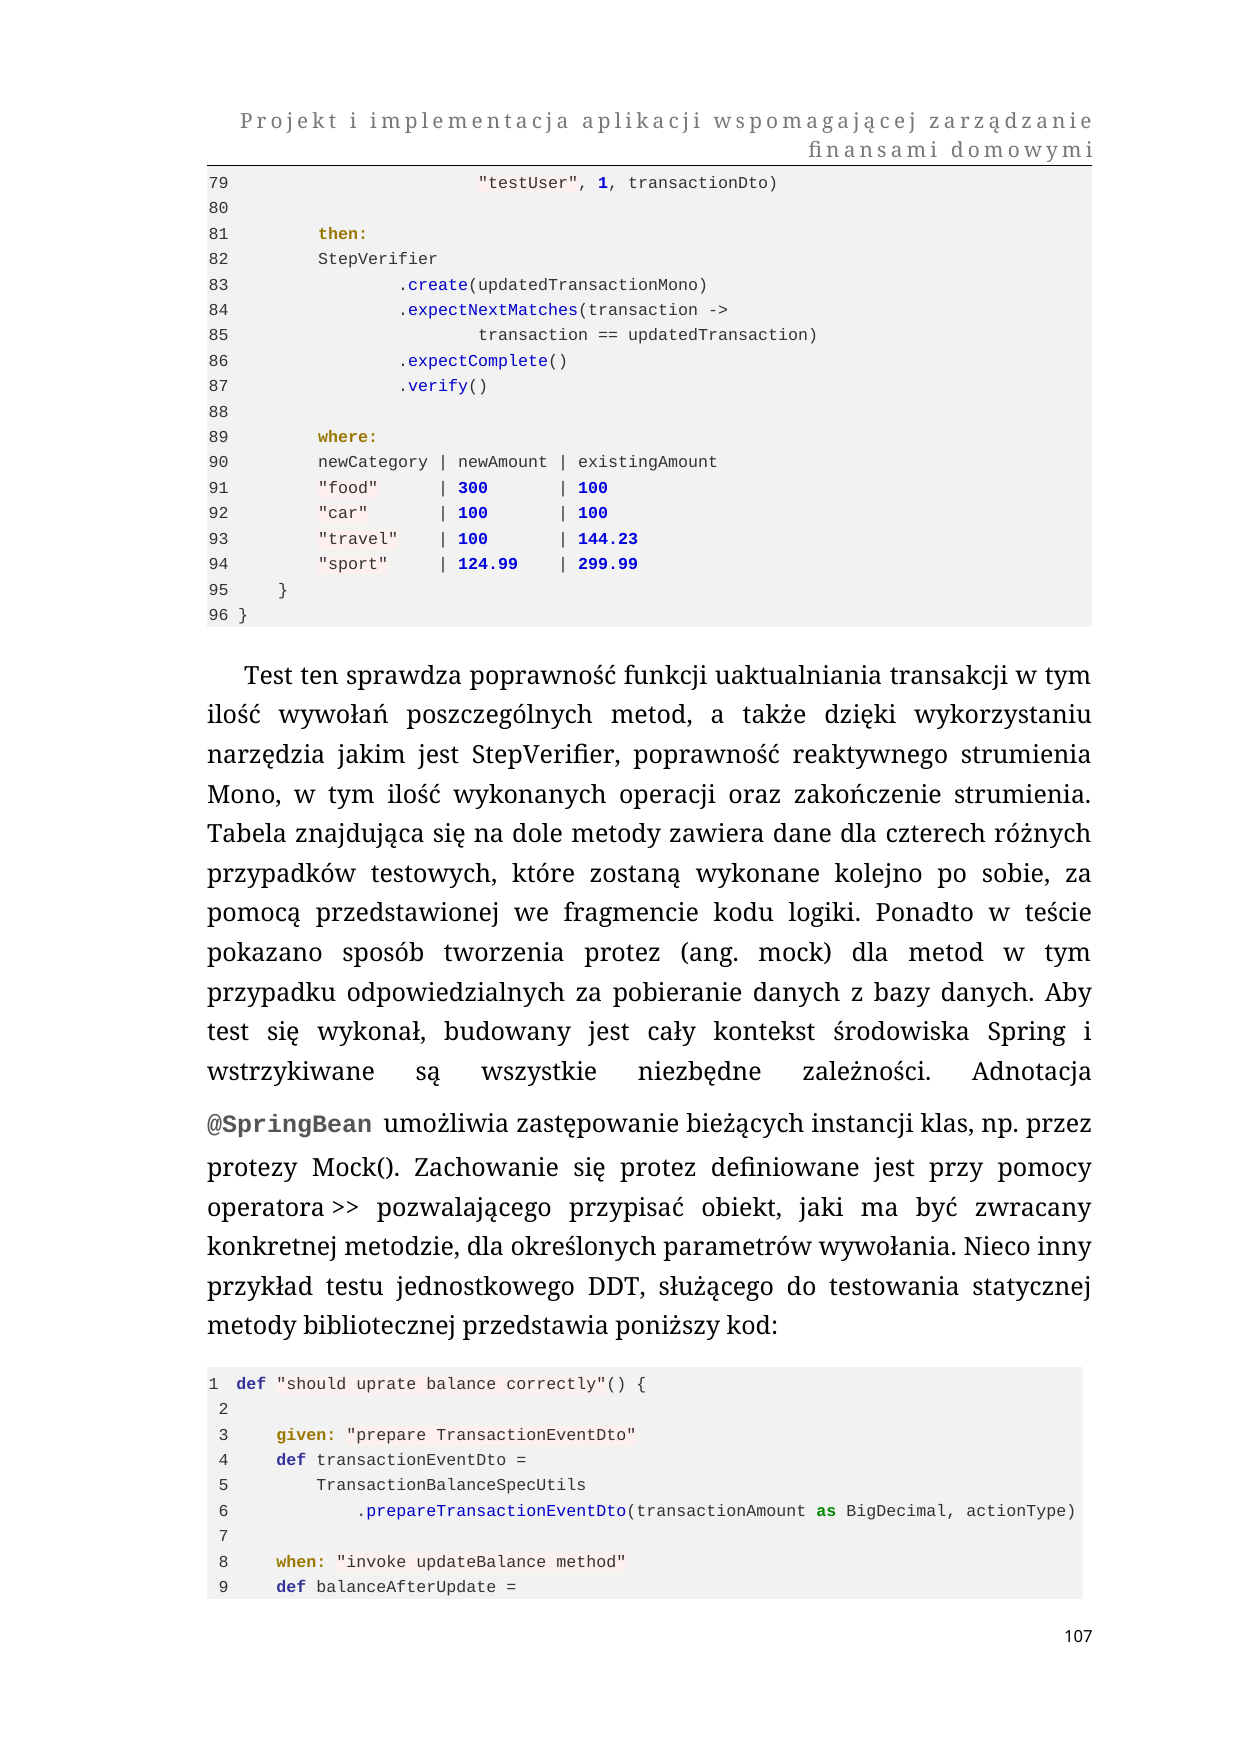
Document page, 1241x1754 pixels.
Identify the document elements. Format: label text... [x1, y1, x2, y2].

table_header 1 2 3 4 5 6 7 8 9 10 11 12 13 14 15 16 17 18 19 20 21 22 [207, 1367, 235, 1599]
text Test ten sprawdza poprawność funkcji uaktualniania transakcji w tym ilość wywołań poszczególnych metod, a także dzięki wykorzystaniu narzędzia jakim jest StepVerifier, poprawność reaktywnego strumienia Mono, w tym ilość wykonanych operacji oraz zakończenie strumienia. Tabela znajdująca się na dole metody zawiera dane dla czterech różnych przypadków testowych, które zostaną wykonane kolejno po sobie, za pomocą przedstawionej we fragmencie kodu logiki. Ponadto w teście pokazano sposób tworzenia protez (ang. mock) dla metod w tym przypadku odpowiedzialnych za pobieranie danych z bazy danych. Aby test się wykonał, budowany jest cały kontekst środowiska Spring i wstrzykiwane są wszystkie niezbędne zależności. Adnotacja @SpringBean umożliwia zastępowanie bieżących instancji klas, np. przez protezy Mock(). Zachowanie się protez definiowane jest przy pomocy operatora >> pozwalającego przypisać obiekt, jaki ma być zwracany konkretnej metodzie, dla określonych parametrów wywołania. Nieco inny przykład testu jednostkowego DDT, służącego do testowania statycznej metody bibliotecznej przedstawia poniższy kod: [207, 652, 1092, 1342]
